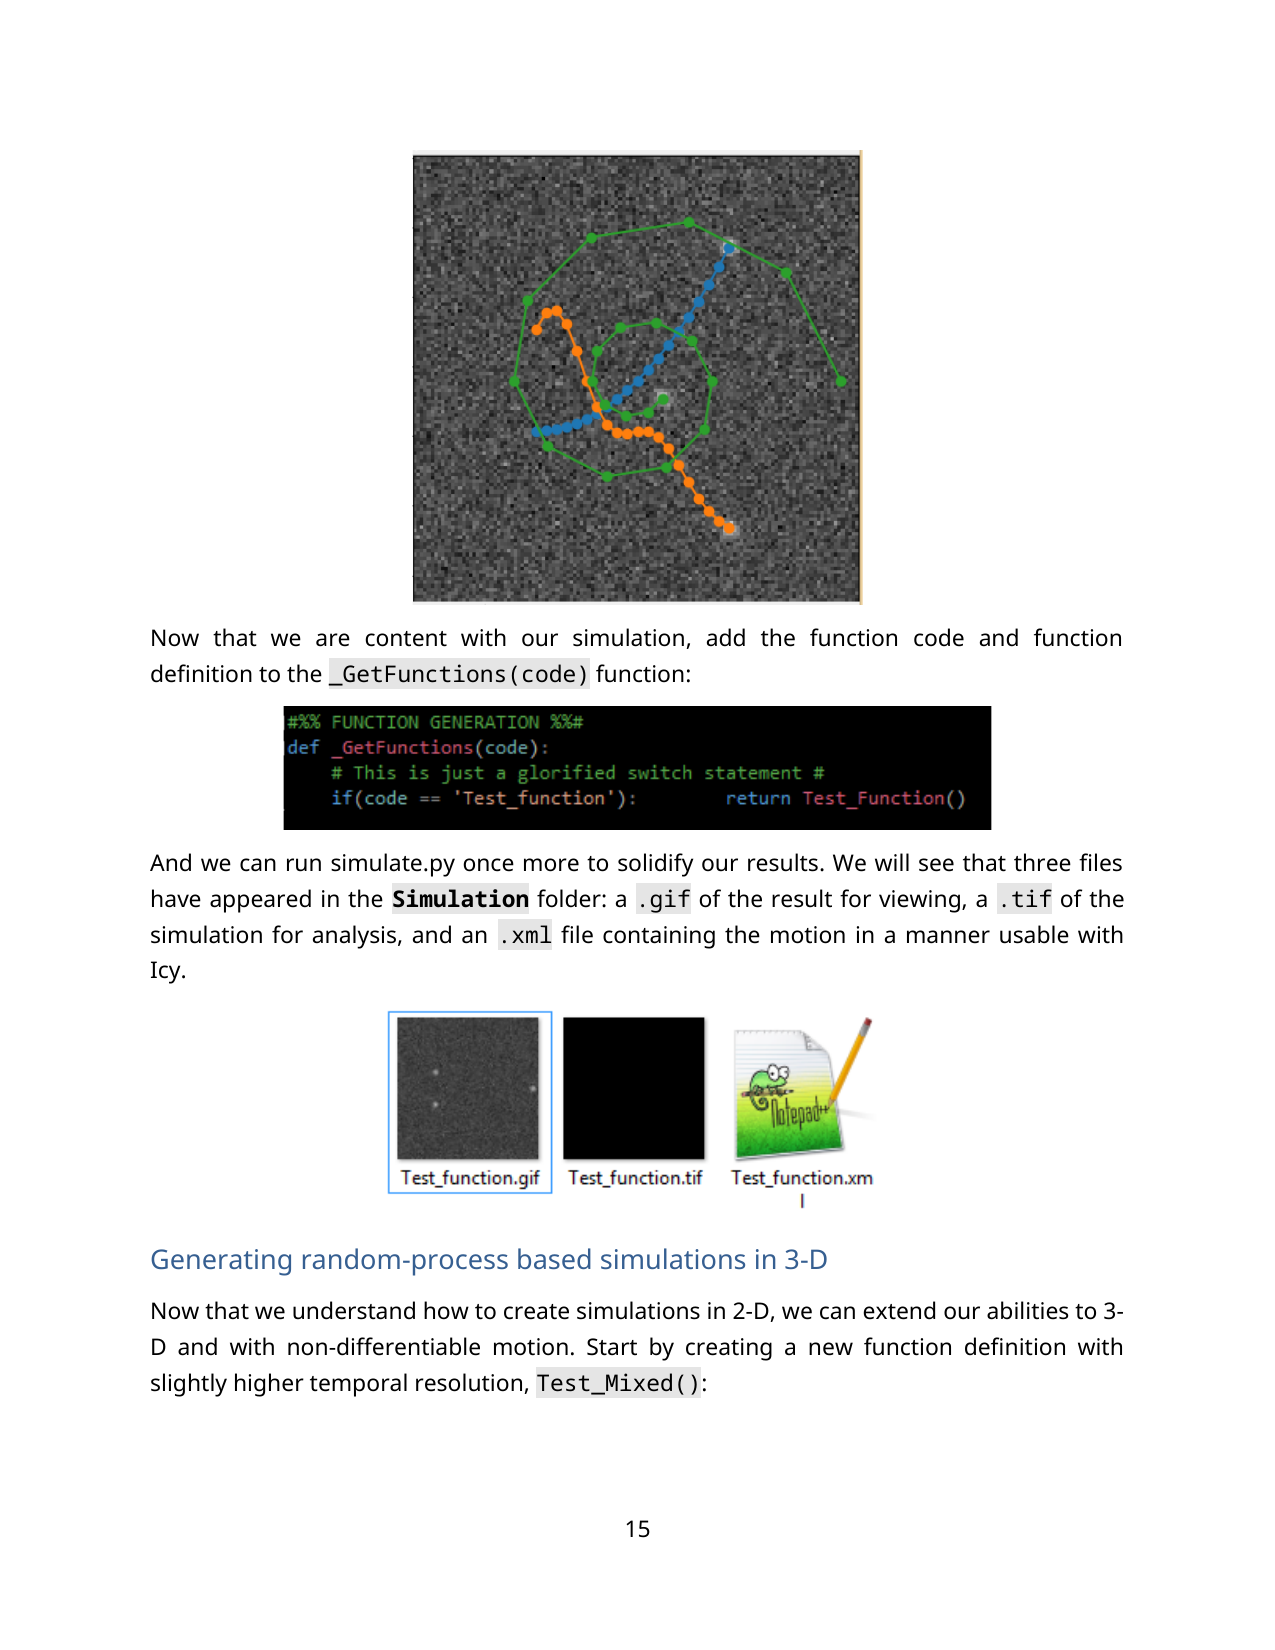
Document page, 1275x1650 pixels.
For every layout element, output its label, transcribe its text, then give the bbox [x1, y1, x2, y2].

text Now that we understand how to create simulations in 2-D, we can extend our abilities to 3-D and with non-differentiable motion. Start by creating a new function definition with slightly higher temporal resolution, Test_Mixed(): [150, 1295, 1125, 1398]
picture [283, 706, 992, 830]
picture [382, 1002, 893, 1224]
picture [412, 150, 863, 605]
subtitle Generating random-process based simulations in 3-D [150, 1240, 1125, 1277]
text And we can run simulate.py once more to solidify our results. We will see that three files have appeared in the Simulation folder: a .gif of the result for viewing, a .tif of the simulation for analysis, and an .xml file containing the motion in a manner usable with Icy. [150, 847, 1125, 986]
text Now that we are content with our simulation, add the function code and function definition to the _GetFunctions(code) function: [150, 622, 1125, 689]
